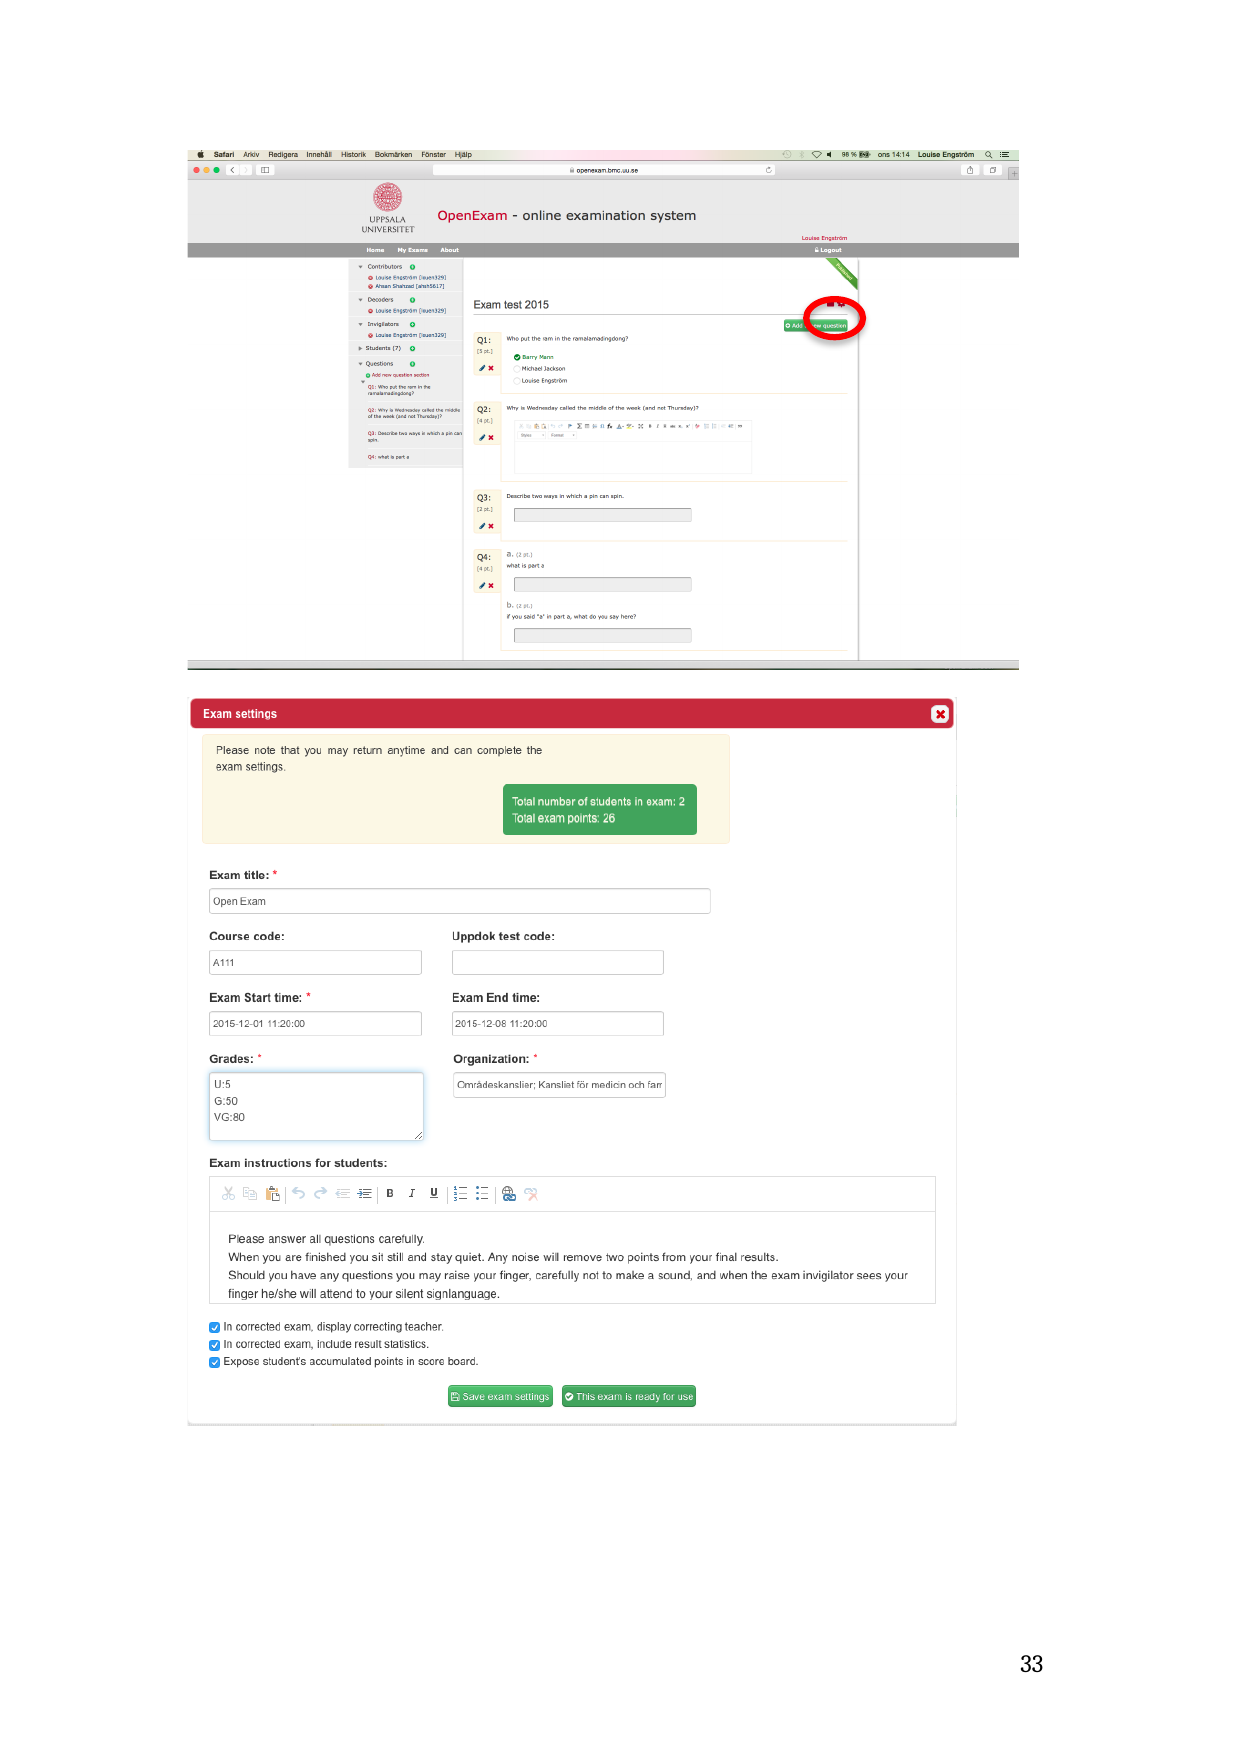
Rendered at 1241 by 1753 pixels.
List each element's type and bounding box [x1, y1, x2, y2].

picture [187, 697, 957, 1426]
picture [187, 150, 1019, 670]
